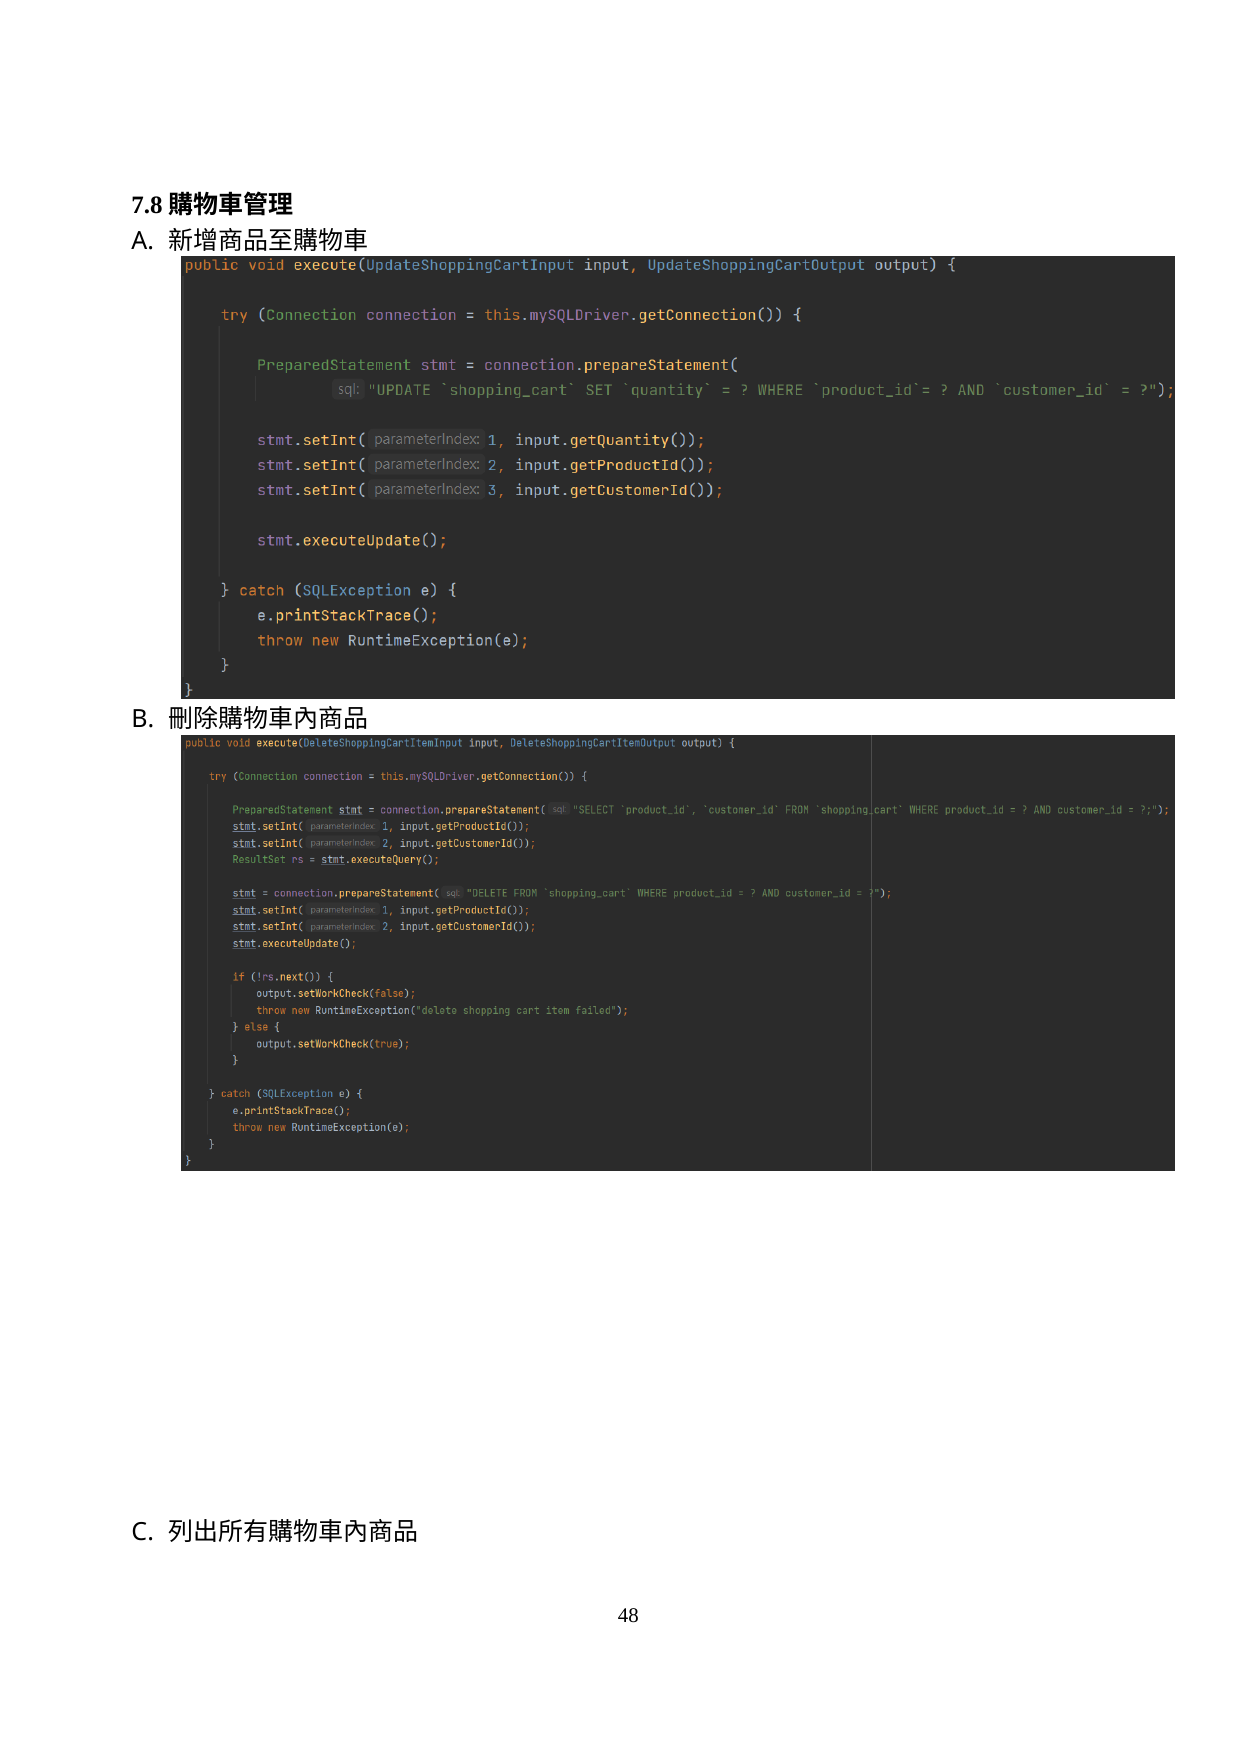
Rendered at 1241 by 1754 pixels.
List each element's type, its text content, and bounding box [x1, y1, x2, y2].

list 刪除購物車內商品 [131, 699, 1125, 735]
list 新增商品至購物車 [131, 220, 1125, 257]
list 列出所有購物車內商品 [131, 1512, 1125, 1548]
subtitle 購物車管理 [131, 184, 1125, 220]
picture [181, 735, 1175, 1171]
picture [181, 256, 1175, 699]
